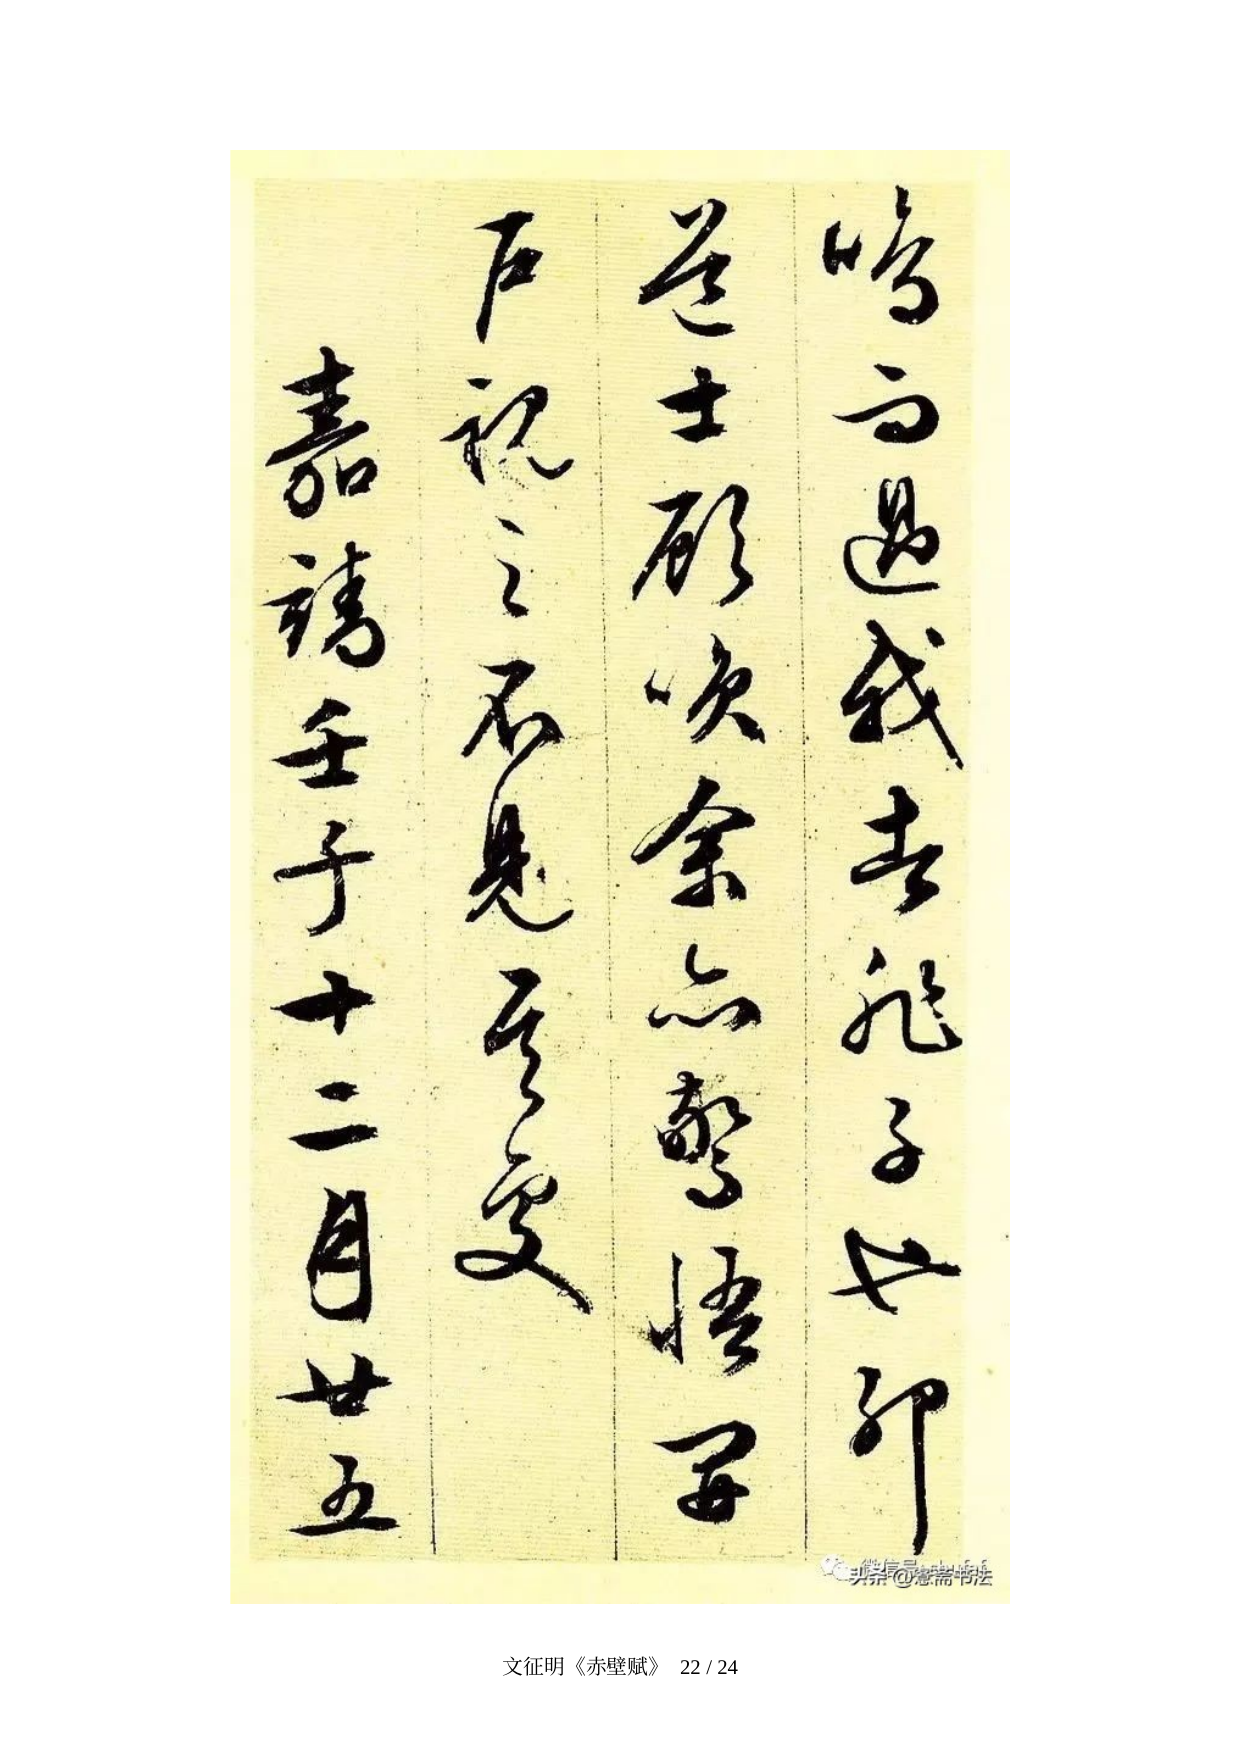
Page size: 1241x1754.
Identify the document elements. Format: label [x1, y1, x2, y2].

picture [230, 150, 1010, 1604]
